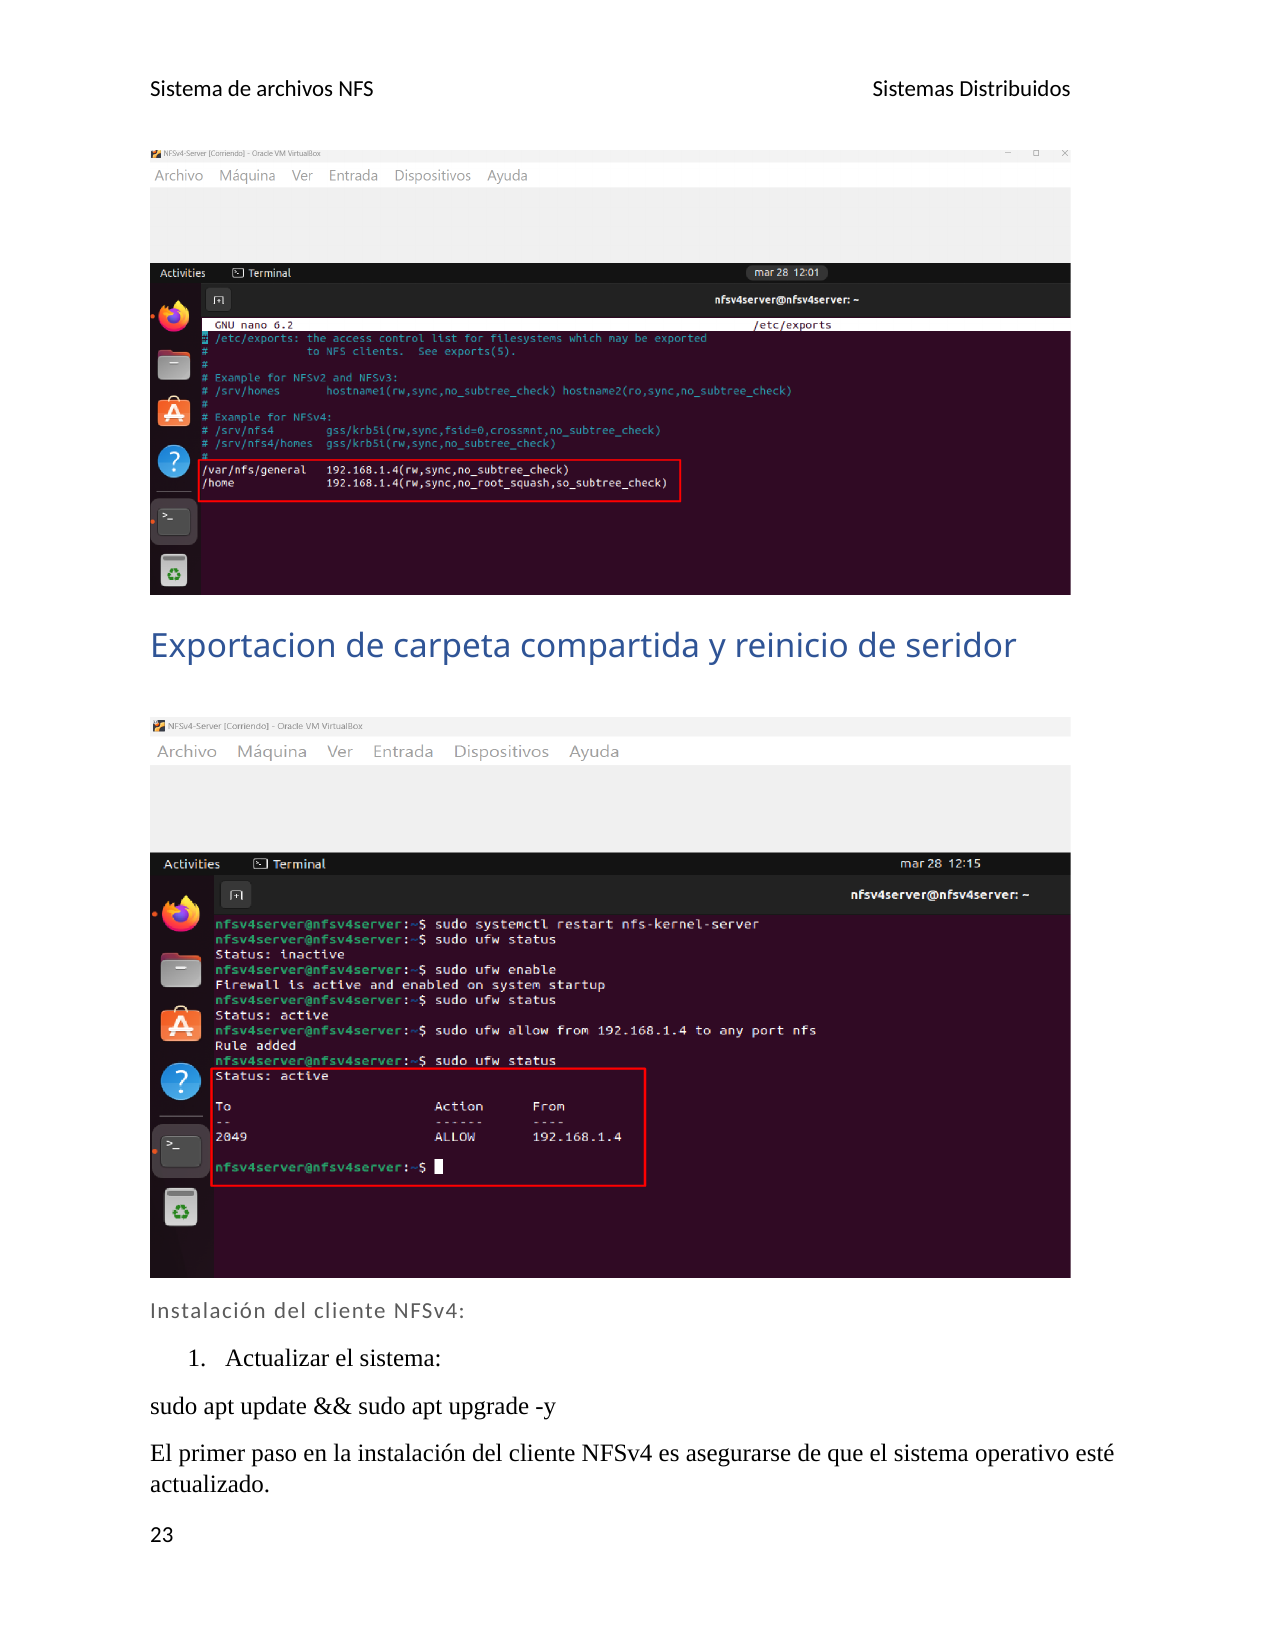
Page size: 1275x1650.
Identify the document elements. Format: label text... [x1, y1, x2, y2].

picture [150, 717, 1071, 1278]
text sudo apt update && sudo apt upgrade -y [150, 1391, 1125, 1419]
list Actualizar el sistema: [187, 1343, 1125, 1372]
subtitle Exportacion de carpeta compartida y reinicio de seridor [150, 622, 1125, 667]
picture [150, 150, 1071, 595]
text El primer paso en la instalación del cliente NFSv4 es asegurarse de que el sistema operativo esté actualizado. [150, 1438, 1125, 1498]
subtitle Instalación del cliente NFSv4: [150, 1296, 1125, 1324]
